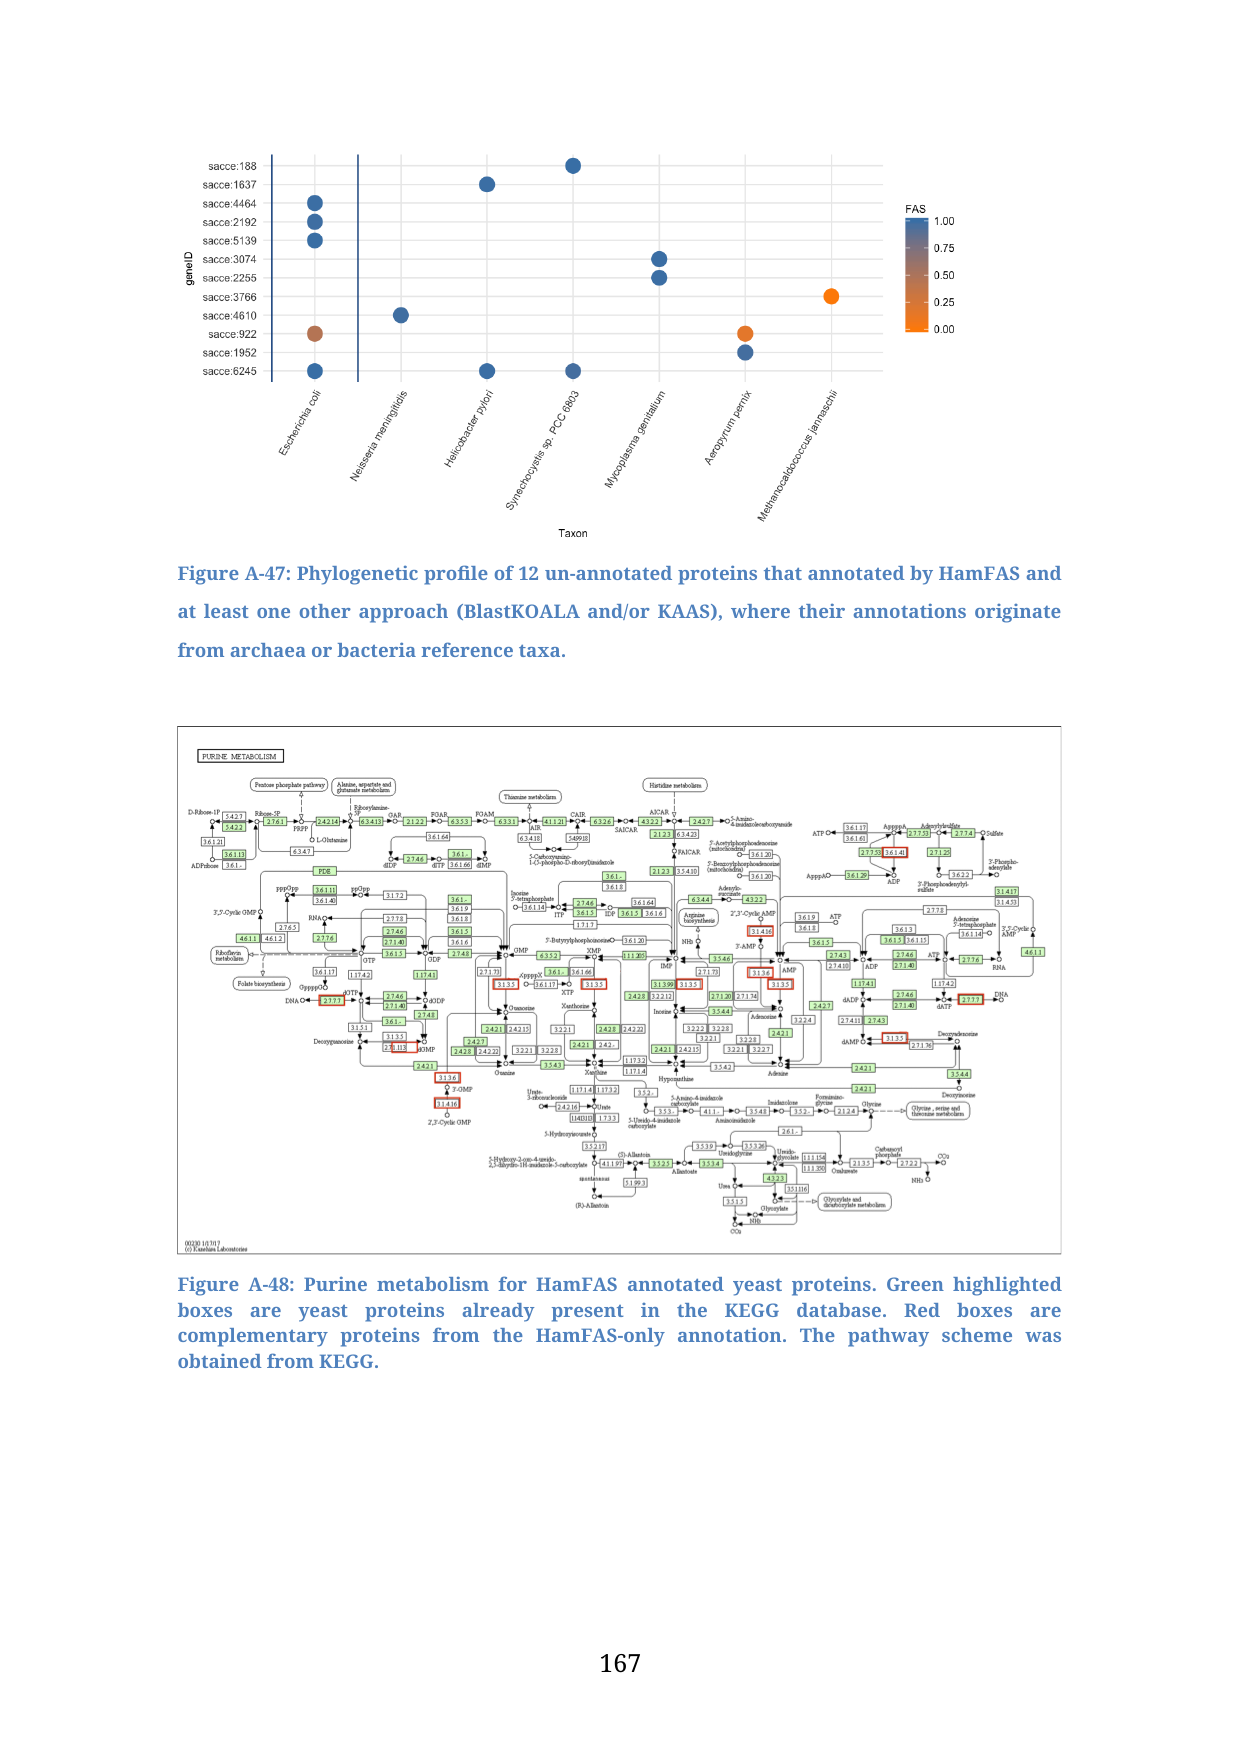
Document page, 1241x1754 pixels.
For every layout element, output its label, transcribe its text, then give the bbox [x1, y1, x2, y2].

picture [177, 147, 969, 544]
picture [177, 726, 1062, 1255]
